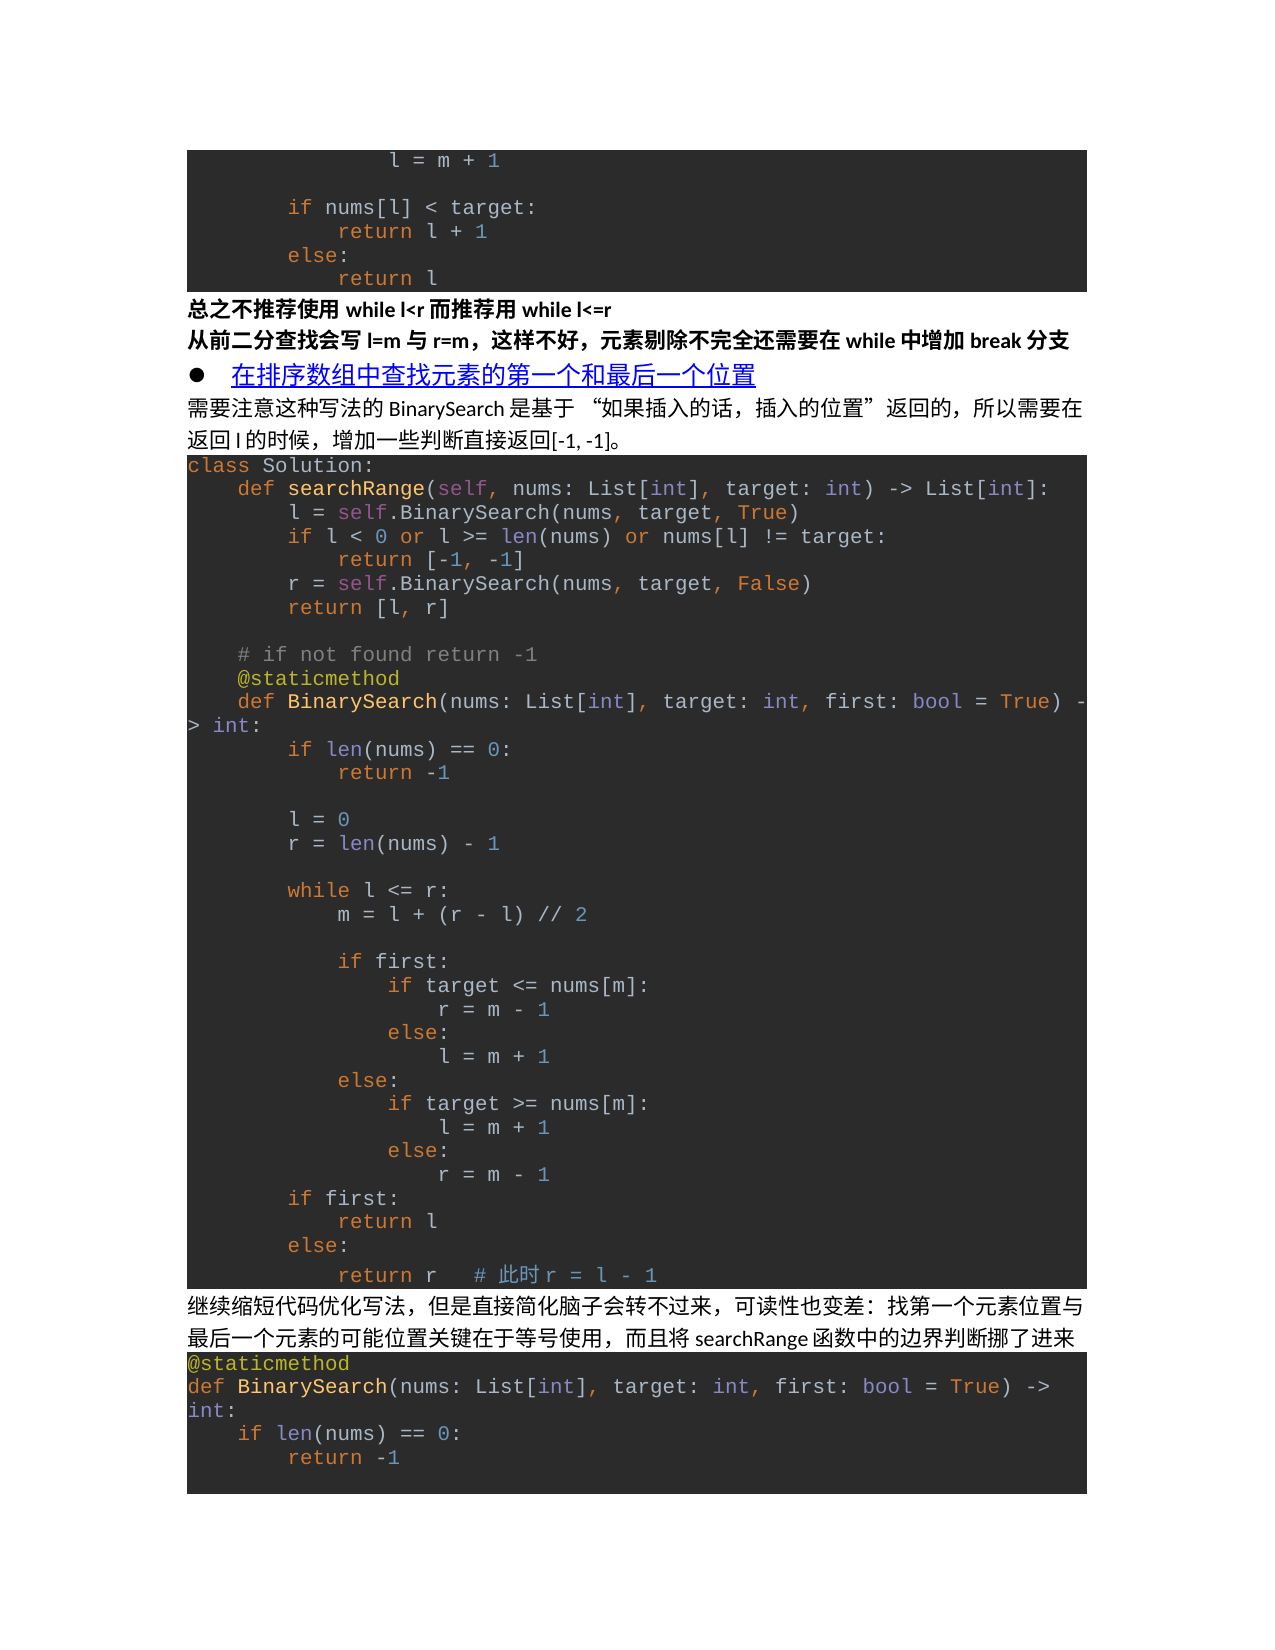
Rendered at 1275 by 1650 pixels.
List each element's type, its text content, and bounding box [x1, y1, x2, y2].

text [187, 150, 1087, 292]
list 在排序数组中查找元素的第一个和最后一个位置 [187, 355, 1087, 391]
text 需要注意这种写法的BinarySearch是基于 “如果插入的话，插入的位置”返回的，所以需要在返回l的时候，增加一些判断直接返回[-1, -1]。 [187, 391, 1087, 455]
text 总之不推荐使用 while l<r 而推荐用 while l<=r [187, 292, 1087, 323]
text class Solution: def searchRange(self, nums: List[int], target: int) -> List[int]: l = self.BinarySearch(nums, target, True) if l < 0 or l >= len(nums) or nums[l] != target: return [-1, -1] r = self.BinarySearch(nums, target, False) return [l, r] # if not found return -1 @staticmethod def BinarySearch(nums: List[int], target: int, first: bool = True) -> int: if len(nums) == 0: return -1 l = 0 r = len(nums) - 1 while l <= r: m = l + (r - l) // 2 if first: if target <= nums[m]: r = m - 1 else: l = m + 1 else: if target >= nums[m]: l = m + 1 else: r = m - 1 if first: return l else: return r # 此时r = l - 1 [187, 455, 1087, 1289]
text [187, 1352, 1087, 1494]
text 继续缩短代码优化写法，但是直接简化脑子会转不过来，可读性也变差：找第一个元素位置与最后一个元素的可能位置关键在于等号使用，而且将searchRange函数中的边界判断挪了进来 [187, 1289, 1087, 1352]
text 从前二分查找会写l=m 与 r=m，这样不好，元素剔除不完全还需要在while中增加break分支 [187, 323, 1087, 355]
